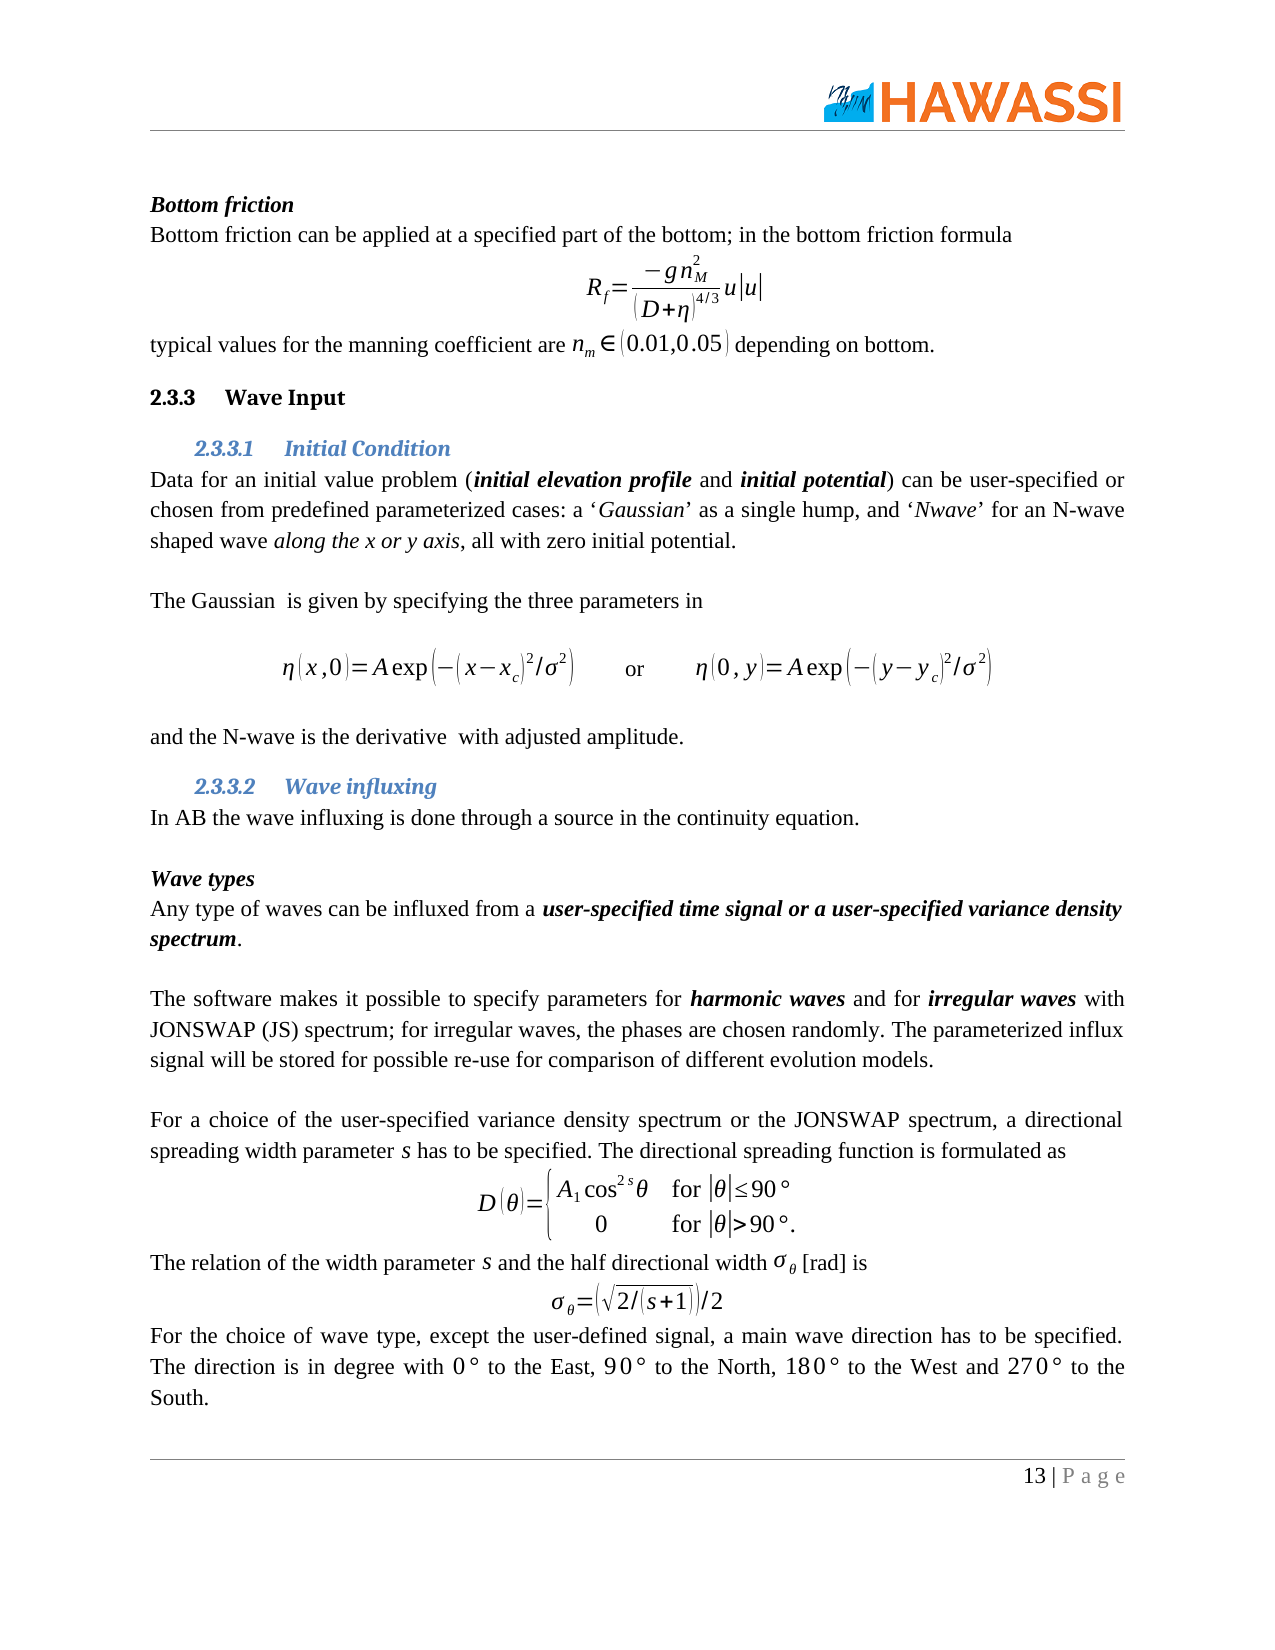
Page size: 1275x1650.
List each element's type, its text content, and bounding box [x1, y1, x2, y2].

text In AB the wave influxing is done through a source in the continuity equation. [150, 804, 1125, 831]
text The relation of the width parameter and the half directional width [rad] is [150, 1246, 1125, 1277]
text For a choice of the user-specified variance density spectrum or the JONSWAP spectrum, a directional spreading width parameter has to be specified. The directional spreading function is formulated as [150, 1106, 1125, 1164]
picture [819, 75, 1125, 128]
text Bottom friction can be applied at a specified part of the bottom; in the bottom friction formula [150, 221, 1125, 248]
text Data for an initial value problem (initial elevation profile and initial potential) can be user-specified or chosen from predefined parameterized cases: a ‘Gaussian’ as a single hump, and ‘Nwave’ for an N-wave shaped wave along the x or y axis, all with zero initial potential. [150, 466, 1125, 553]
text Bottom friction [150, 191, 1125, 217]
subtitle Wave Input [150, 385, 1125, 411]
text or [150, 648, 1125, 689]
text The Gaussian is given by specifying the three parameters in [150, 587, 1125, 613]
text typical values for the manning coefficient are depending on bottom. [150, 328, 1125, 360]
text The software makes it possible to specify parameters for harmonic waves and for irregular waves with JONSWAP (JS) spectrum; for irregular waves, the phases are chosen randomly. The parameterized influx signal will be stored for possible re-use for comparison of different evolution models. [150, 985, 1125, 1072]
text Wave types [150, 864, 1125, 891]
subtitle Wave influxing [194, 774, 1125, 800]
subtitle Initial Condition [194, 436, 1125, 462]
text Any type of waves can be influxed from a user-specified time signal or a user-specified variance density spectrum. [150, 895, 1125, 951]
text For the choice of wave type, except the user-defined signal, a main wave direction has to be specified. The direction is in degree with to the East, to the North, to the West and to the South. [150, 1322, 1125, 1410]
text and the N-wave is the derivative with adjusted amplitude. [150, 723, 1125, 749]
